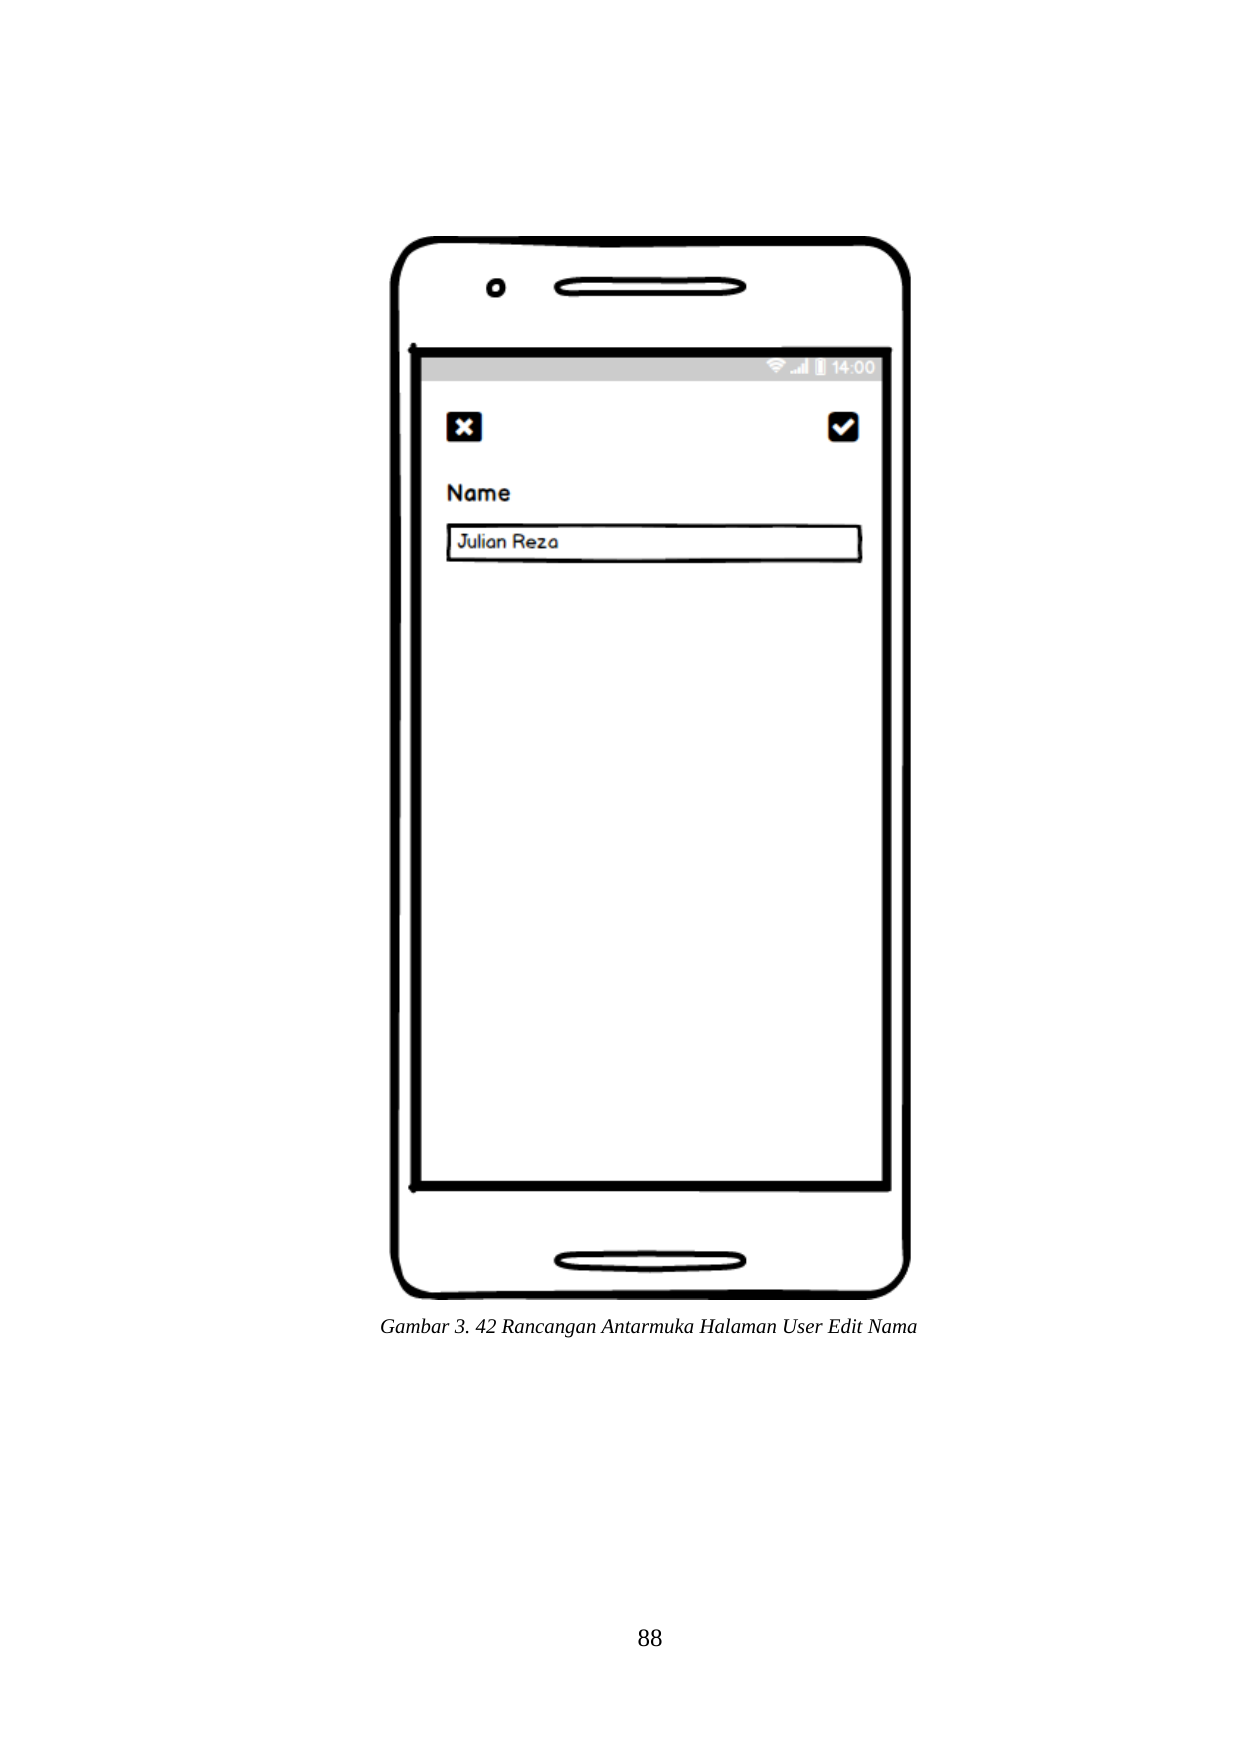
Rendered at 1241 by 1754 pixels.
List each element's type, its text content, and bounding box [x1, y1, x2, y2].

text Gambar 3. 42 Rancangan Antarmuka Halaman User Edit Nama [236, 1314, 1063, 1338]
picture [388, 236, 911, 1300]
